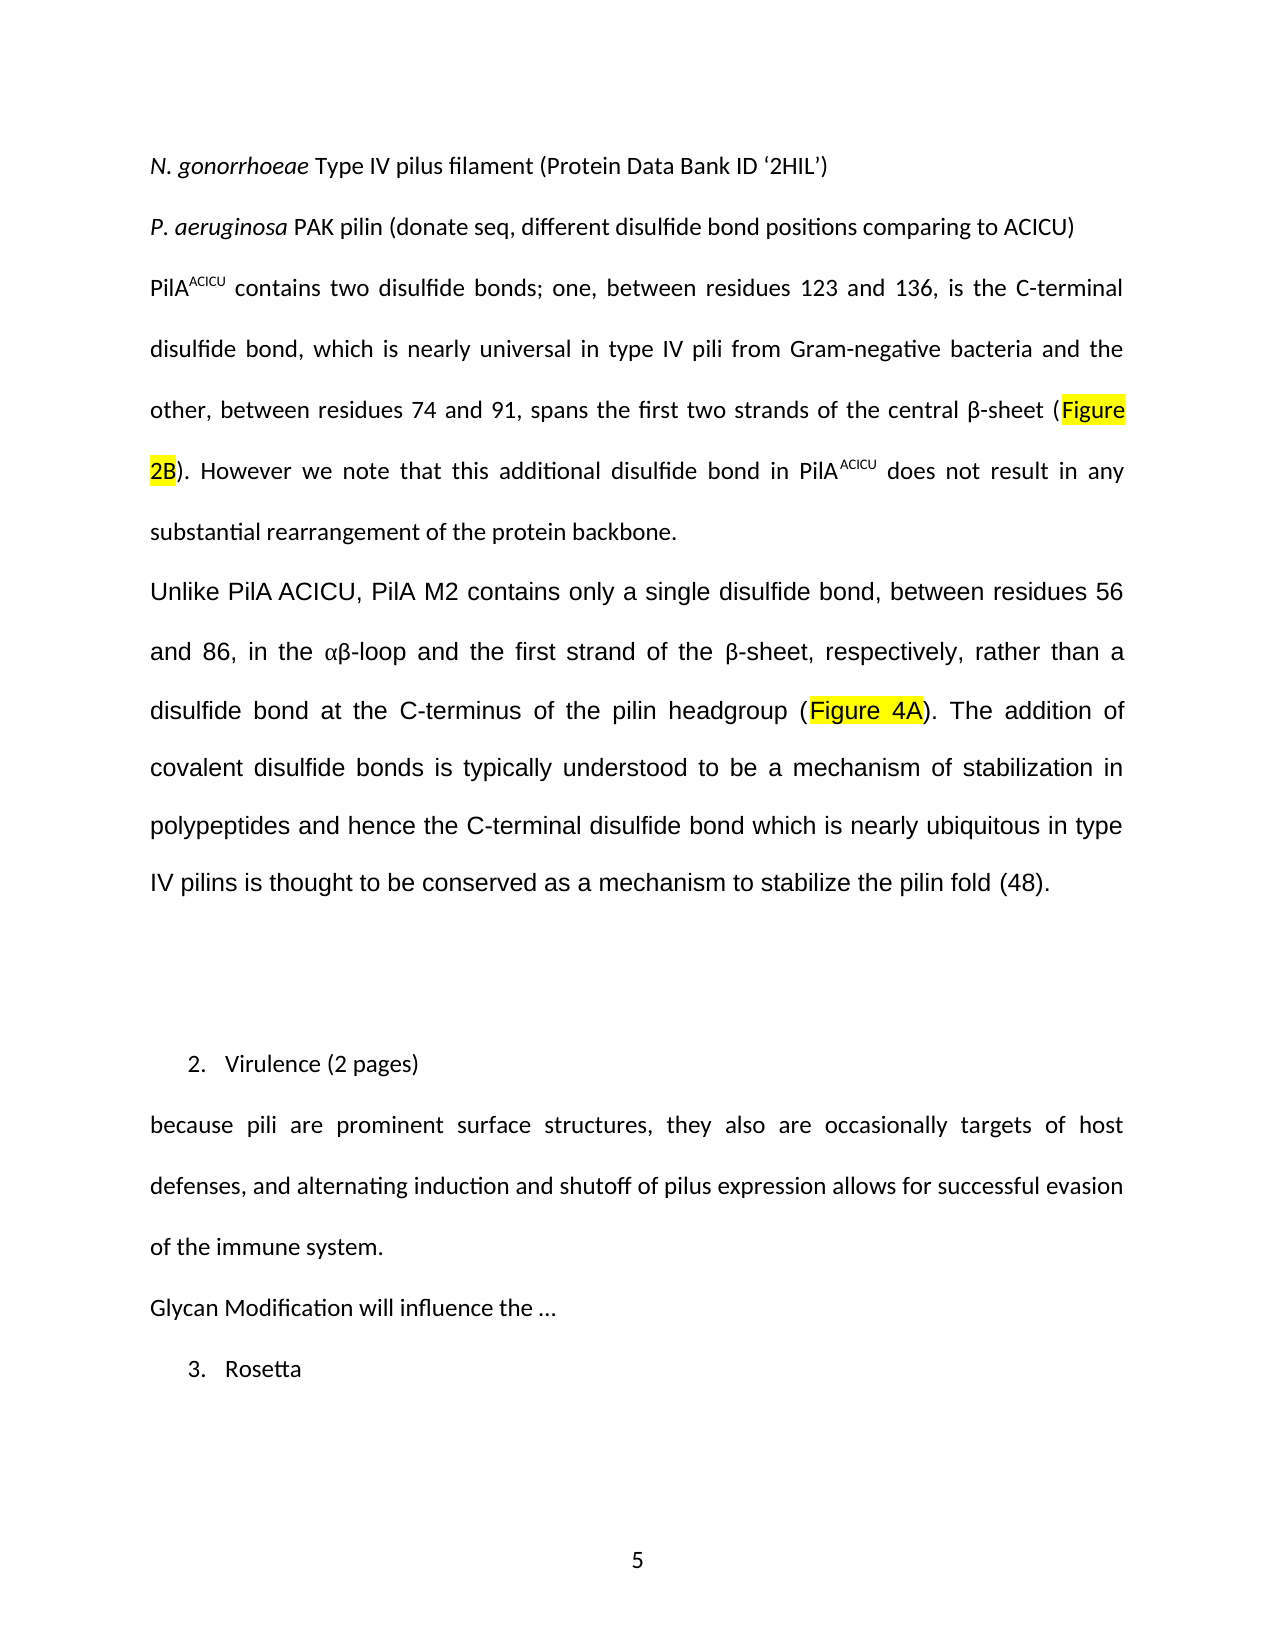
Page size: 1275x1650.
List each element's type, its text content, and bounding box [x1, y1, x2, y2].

list Virulence (2 pages) [187, 1048, 1125, 1078]
text Glycan Modification will influence the … [150, 1292, 1125, 1323]
text Unlike PilA ACICU, PilA M2 contains only a single disulfide bond, between residues 56 and 86, in the αβ-loop and the first strand of the β-sheet, respectively, rather than a disulfide bond at the C-terminus of the pilin headgroup (Figure 4A). The addition of covalent disulfide bonds is typically understood to be a mechanism of stabilization in polypeptides and hence the C-terminal disulfide bond which is nearly ubiquitous in type IV pilins is thought to be conserved as a mechanism to stabilize the pilin fold (48). [150, 577, 1125, 897]
text P. aeruginosa PAK pilin (donate seq, different disulfide bond positions comparing to ACICU) [150, 211, 1125, 242]
text PilAACICU contains two disulfide bonds; one, between residues 123 and 136, is the C-terminal disulfide bond, which is nearly universal in type IV pili from Gram-negative bacteria and the other, between residues 74 and 91, spans the first two strands of the central β-sheet (Figure 2B). However we note that this additional disulfide bond in PilAACICU does not result in any substantial rearrangement of the protein backbone. [150, 272, 1125, 547]
list Rosetta [187, 1353, 1125, 1384]
text N. gonorrhoeae Type IV pilus filament (Protein Data Bank ID ‘2HIL’) [150, 150, 1125, 181]
text because pili are prominent surface structures, they also are occasionally targets of host defenses, and alternating induction and shutoff of pilus expression allows for successful evasion of the immune system. [150, 1109, 1125, 1262]
